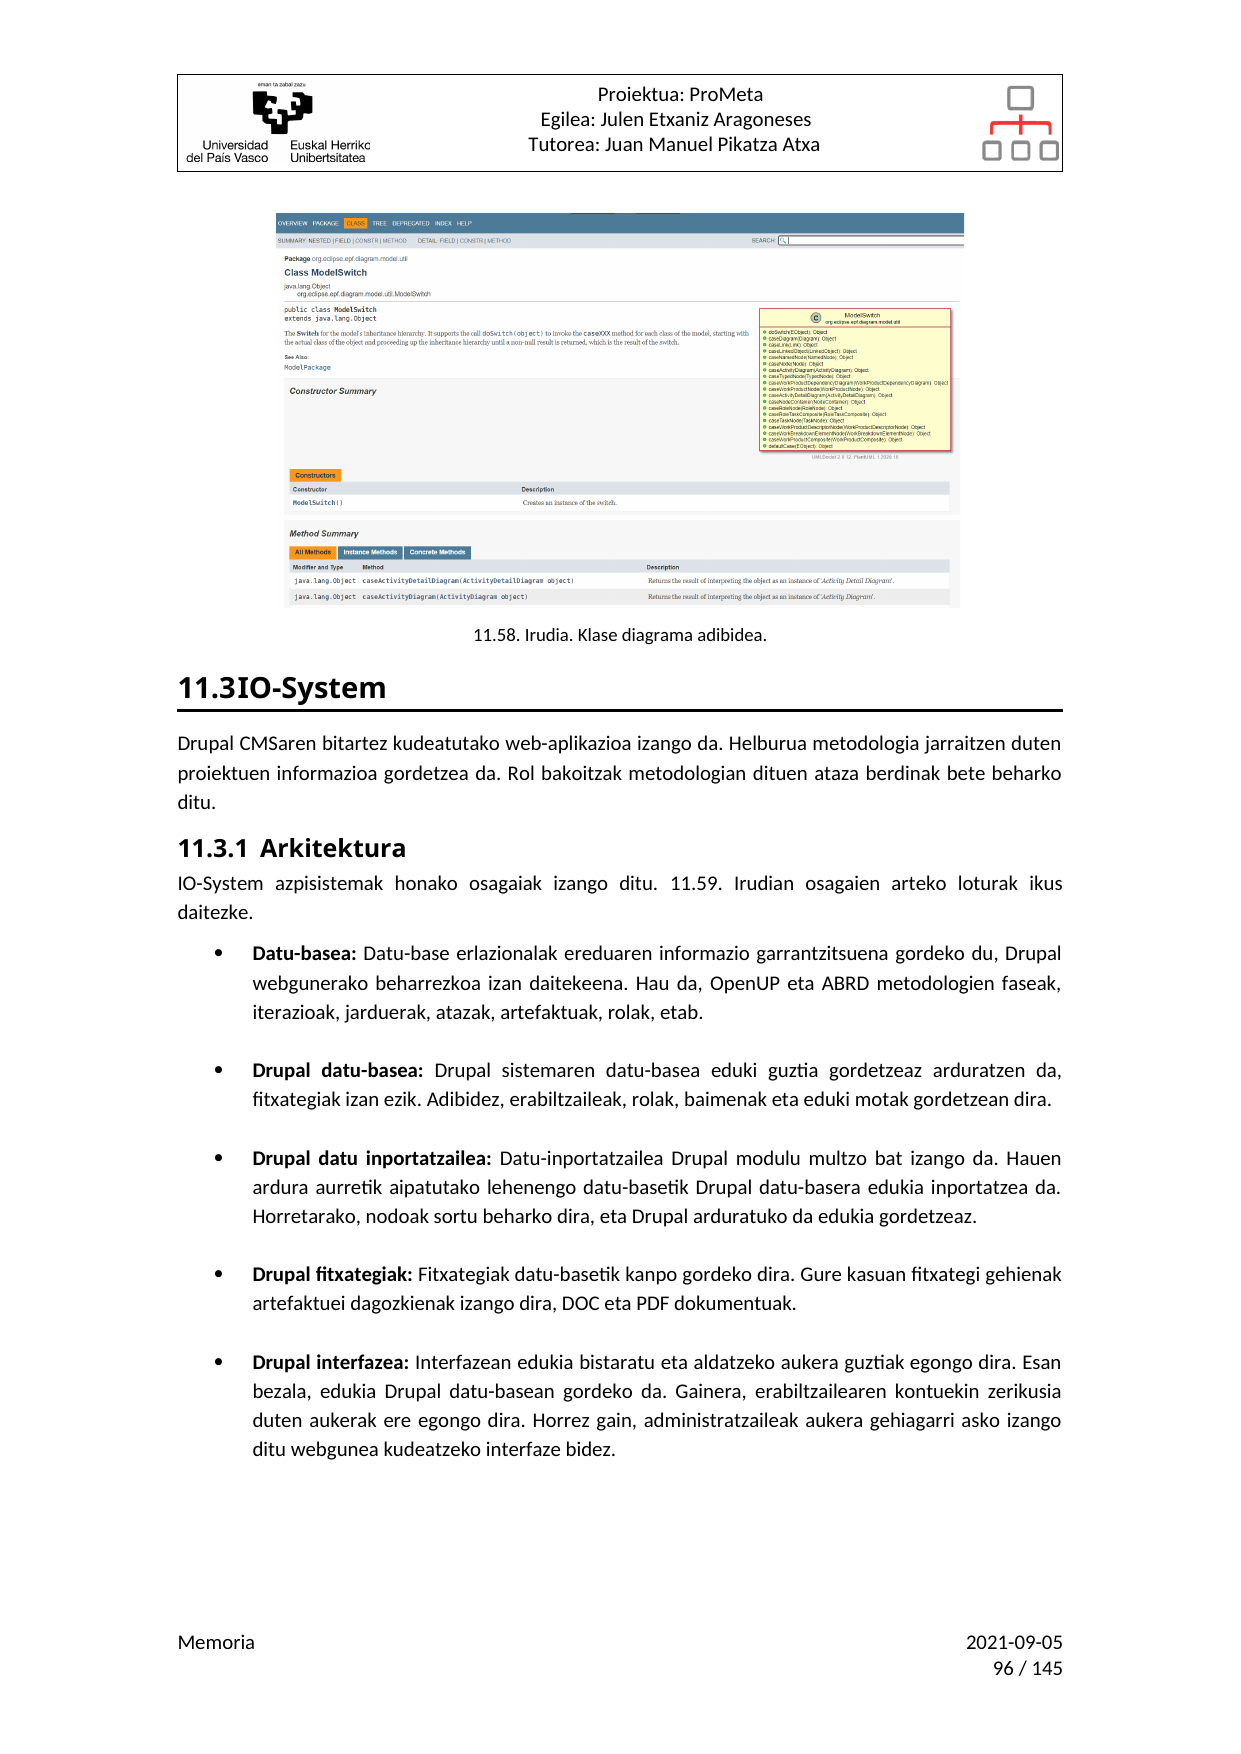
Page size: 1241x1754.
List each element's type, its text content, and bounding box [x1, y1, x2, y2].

subtitle Arkitektura [177, 831, 1063, 865]
picture [276, 213, 965, 608]
picture [182, 81, 370, 162]
subtitle IO-System [177, 667, 1063, 709]
list Drupal datu inportatzailea: Datu-inportatzailea Drupal modulu multzo bat izango da. Hauen ardura aurretik aipatutako lehenengo datu-basetik Drupal datu-basera edukia inportatzea da. Horretarako, nodoak sortu beharko dira, eta Drupal arduratuko da edukia gordetzeaz. [215, 1145, 1063, 1228]
list Drupal fitxategiak: Fitxategiak datu-basetik kanpo gordeko dira. Gure kasuan fitxategi gehienak artefaktuei dagozkienak izango dira, DOC eta PDF dokumentuak. [215, 1261, 1063, 1316]
picture [978, 80, 1060, 162]
text Drupal CMSaren bitartez kudeatutako web-aplikazioa izango da. Helburua metodologia jarraitzen duten proiektuen informazioa gordetzea da. Rol bakoitzak metodologian dituen ataza berdinak bete beharko ditu. [177, 731, 1063, 814]
list Drupal datu-basea: Drupal sistemaren datu-basea eduki guztia gordetzeaz arduratzen da, fitxategiak izan ezik. Adibidez, erabiltzaileak, rolak, baimenak eta eduki motak gordetzean dira. [215, 1057, 1063, 1112]
list Drupal interfazea: Interfazean edukia bistaratu eta aldatzeko aukera guztiak egongo dira. Esan bezala, edukia Drupal datu-basean gordeko da. Gainera, erabiltzailearen kontuekin zerikusia duten aukerak ere egongo dira. Horrez gain, administratzaileak aukera gehiagarri asko izango ditu webgunea kudeatzeko interfaze bidez. [215, 1349, 1063, 1462]
list Datu-basea: Datu-base erlazionalak ereduaren informazio garrantzitsuena gordeko du, Drupal webgunerako beharrezkoa izan daitekeena. Hau da, OpenUP eta ABRD metodologien faseak, iterazioak, jarduerak, atazak, artefaktuak, rolak, etab. [215, 941, 1063, 1024]
